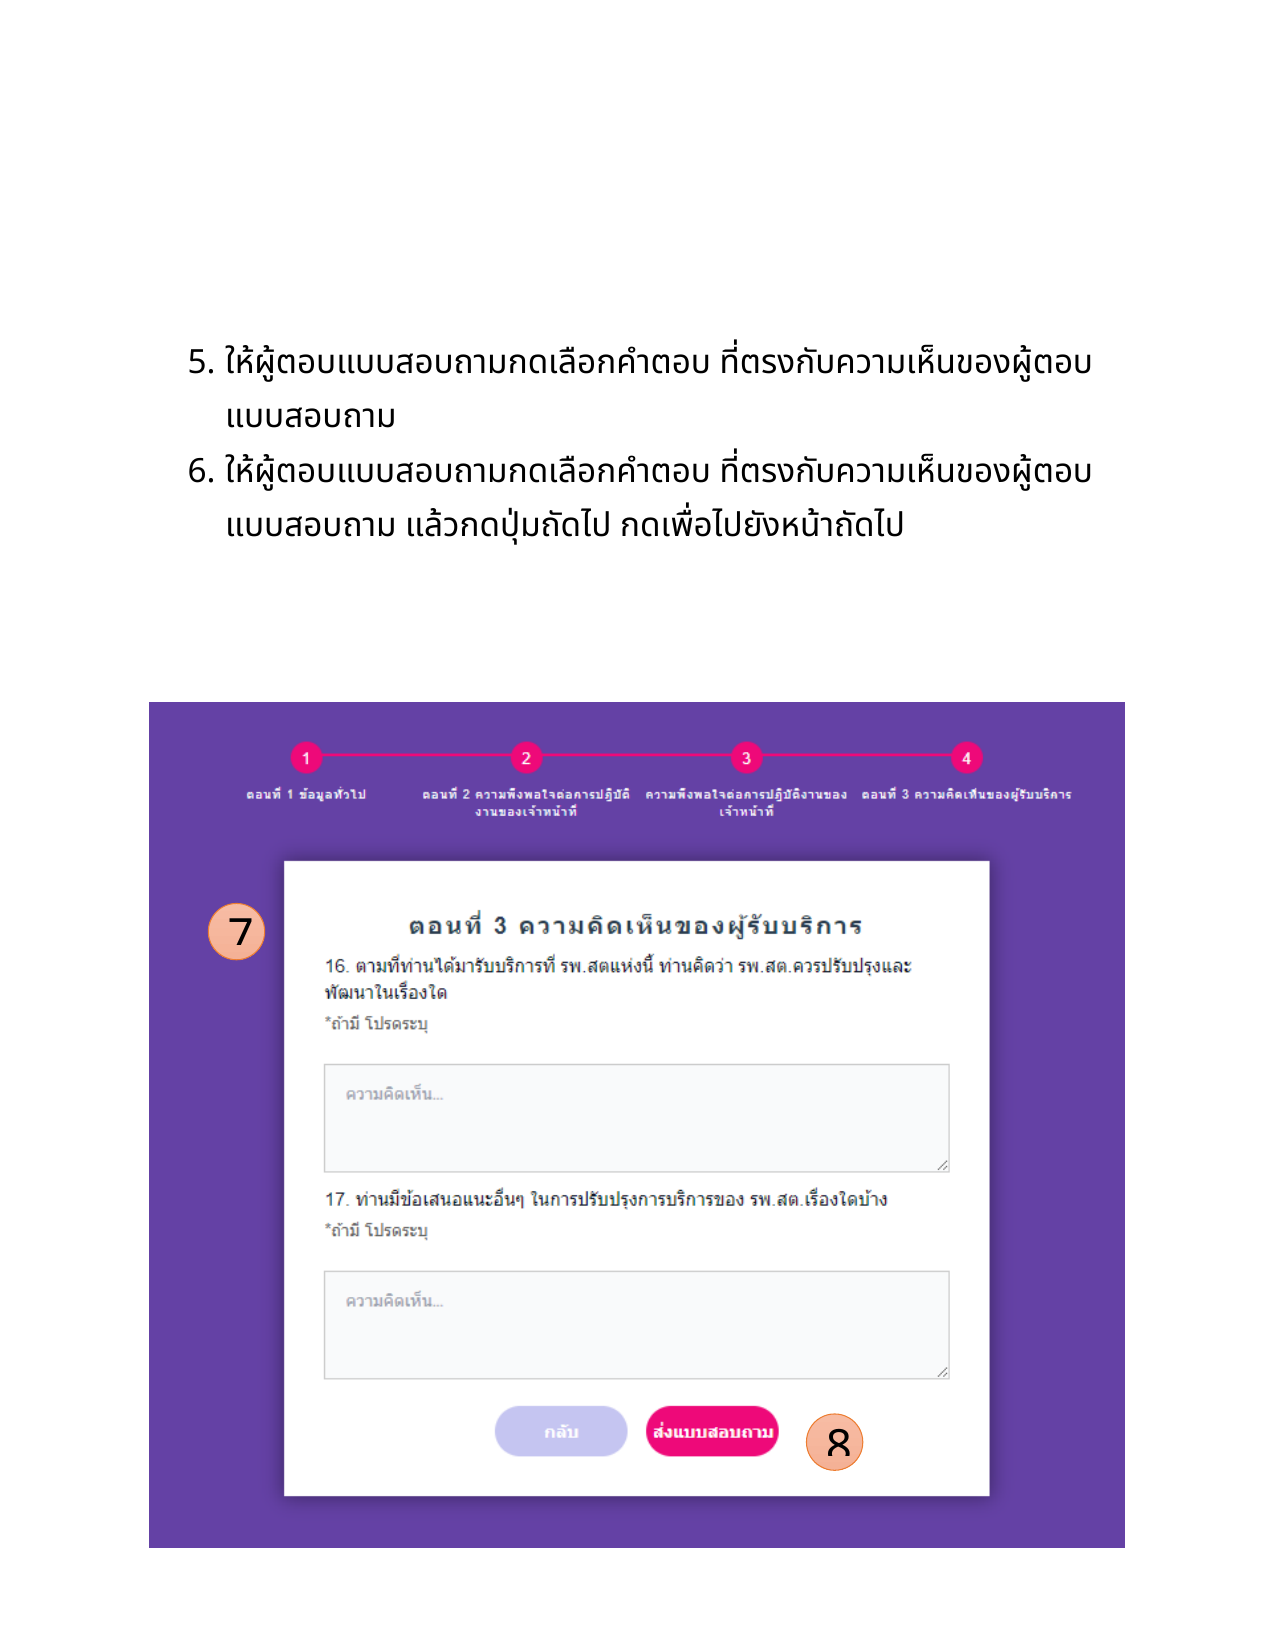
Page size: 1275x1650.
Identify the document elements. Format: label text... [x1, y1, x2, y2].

list ให้ผู้ตอบแบบสอบถามกดเลือกคำตอบ ที่ตรงกับความเห็นของผู้ตอบแบบสอบถาม แล้วกดปุ่มถัดไป กดเพื่อไปยังหน้าถัดไป [187, 446, 1125, 551]
picture [149, 702, 1125, 1548]
list ให้ผู้ตอบแบบสอบถามกดเลือกคำตอบ ที่ตรงกับความเห็นของผู้ตอบแบบสอบถาม [187, 337, 1125, 442]
